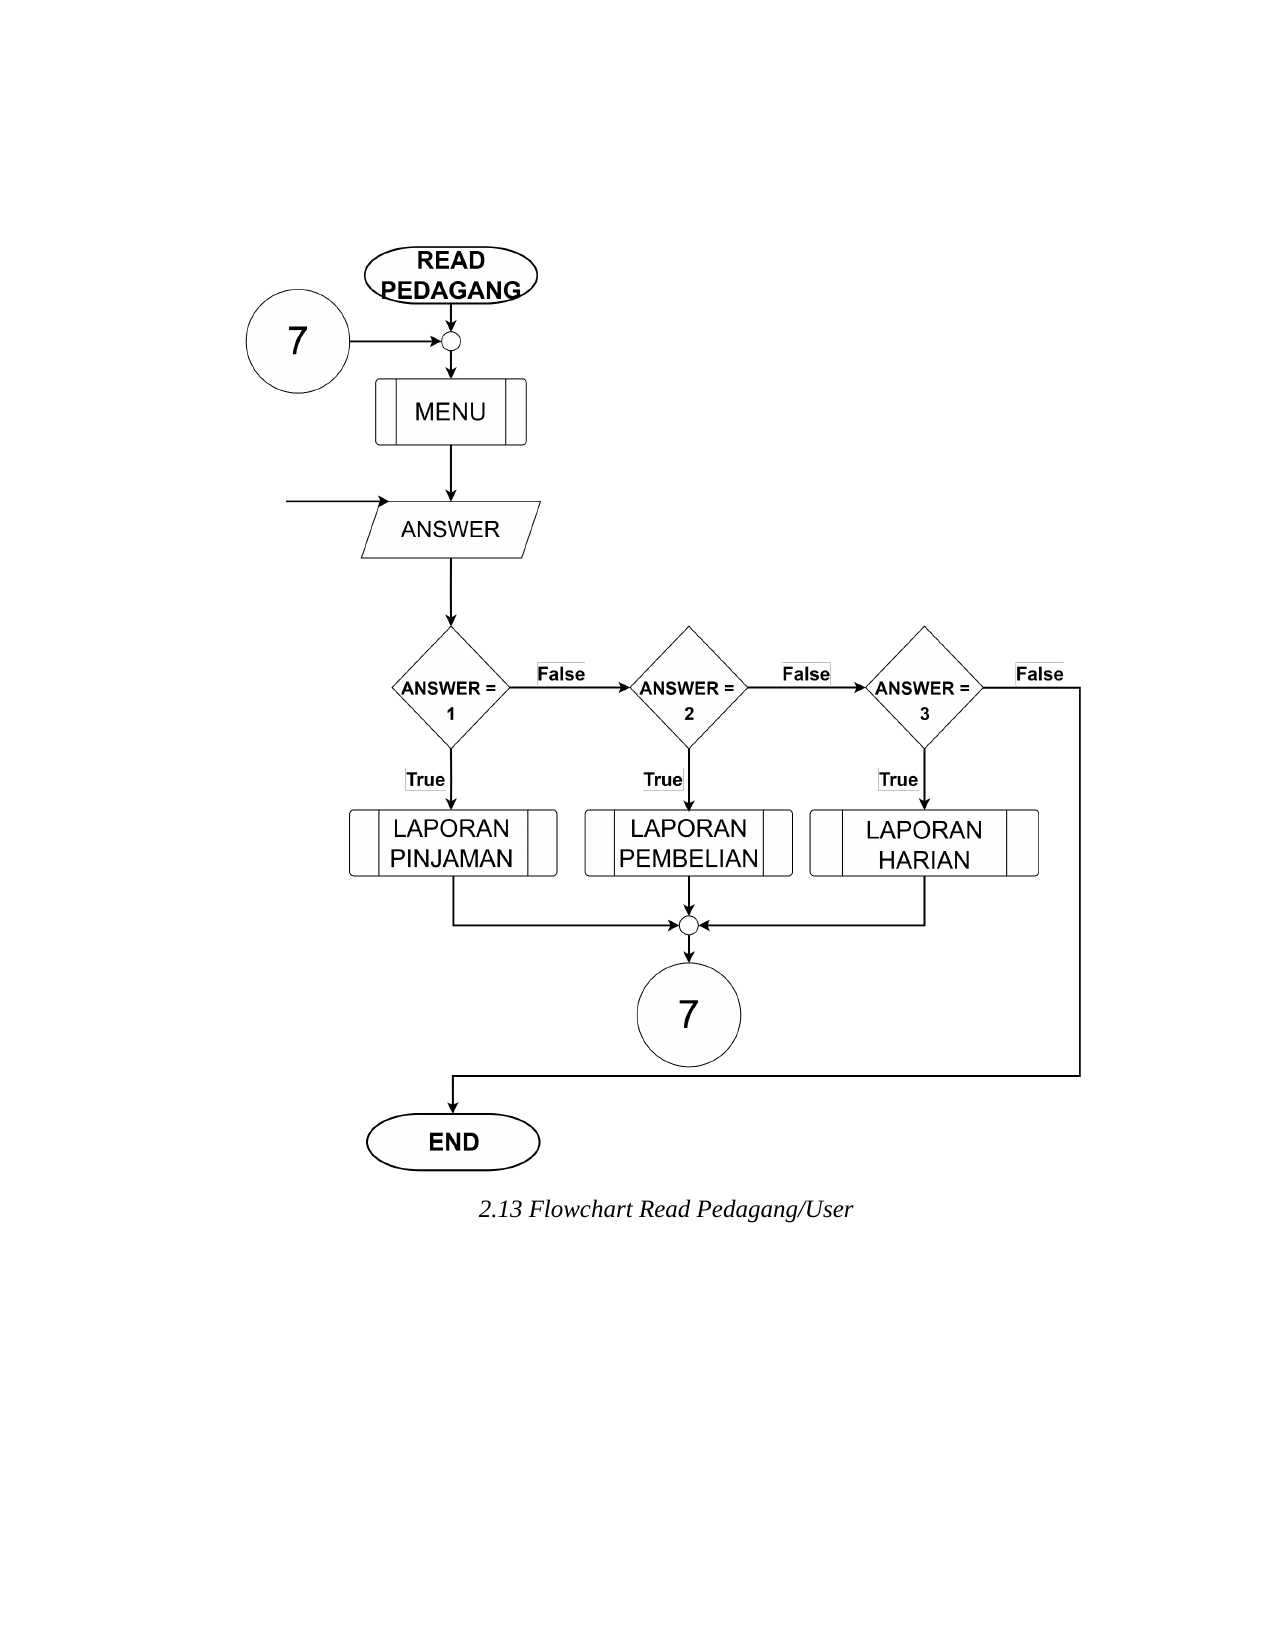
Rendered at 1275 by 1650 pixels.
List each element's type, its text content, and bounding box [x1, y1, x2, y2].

picture [236, 236, 1098, 1180]
text 2.13 Flowchart Read Pedagang/User [236, 1180, 1098, 1223]
